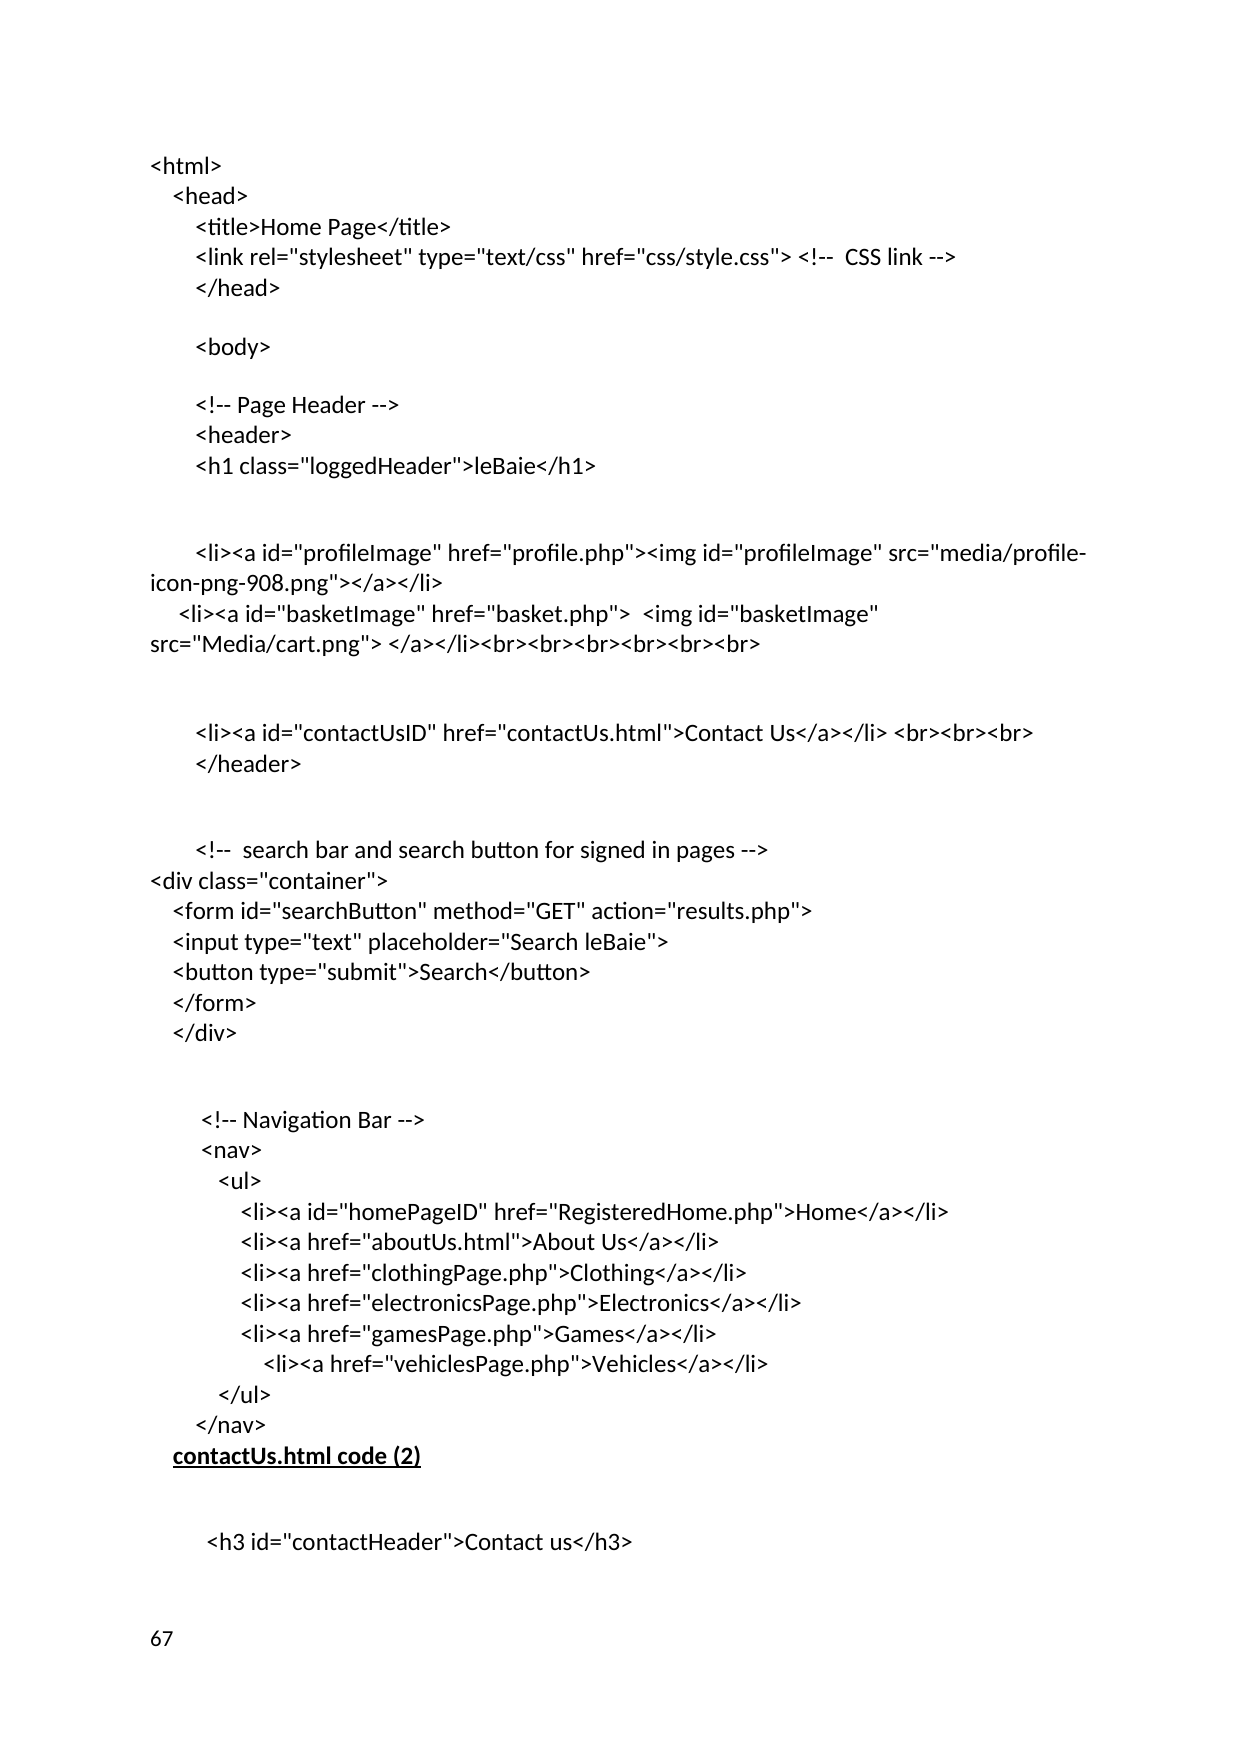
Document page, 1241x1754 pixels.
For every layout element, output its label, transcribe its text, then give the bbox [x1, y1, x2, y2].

text <li><a href="clothingPage.php">Clothing</a></li> [150, 1257, 1090, 1287]
text <li><a href="aboutUs.html">About Us</a></li> [150, 1226, 1090, 1257]
text </div> [150, 1018, 1090, 1048]
text <link rel="stylesheet" type="text/css" href="css/style.css"> <!-- CSS link --> [150, 242, 1090, 272]
text <head> [150, 181, 1090, 211]
text <body> [150, 331, 1090, 361]
text <li><a id="profileImage" href="profile.php"><img id="profileImage" src="media/profile-icon-png-908.png"></a></li> [150, 537, 1090, 598]
text </head> [150, 272, 1090, 303]
text </ul> [150, 1379, 1090, 1409]
text <!-- Page Header --> [150, 389, 1090, 420]
text <header> [150, 420, 1090, 450]
text <li><a href="electronicsPage.php">Electronics</a></li> [150, 1287, 1090, 1318]
text <button type="submit">Search</button> [150, 957, 1090, 987]
text contactUs.html code (2) [150, 1440, 1090, 1470]
text </form> [150, 987, 1090, 1018]
text <li><a id="homePageID" href="RegisteredHome.php">Home</a></li> [150, 1196, 1090, 1226]
text <li><a id="contactUsID" href="contactUs.html">Contact Us</a></li> <br><br><br> [150, 717, 1090, 748]
text <li><a href="gamesPage.php">Games</a></li> [150, 1318, 1090, 1348]
text <nav> [150, 1135, 1090, 1165]
text <li><a id="basketImage" href="basket.php"> <img id="basketImage" src="Media/cart.png"> </a></li><br><br><br><br><br><br> [150, 598, 1090, 659]
text <input type="text" placeholder="Search leBaie"> [150, 926, 1090, 957]
text <title>Home Page</title> [150, 211, 1090, 242]
text </header> [150, 748, 1090, 778]
text <form id="searchButton" method="GET" action="results.php"> [150, 896, 1090, 926]
text <!-- Navigation Bar --> [150, 1104, 1090, 1135]
text <li><a href="vehiclesPage.php">Vehicles</a></li> [150, 1348, 1090, 1379]
text <ul> [150, 1165, 1090, 1196]
text <h1 class="loggedHeader">leBaie</h1> [150, 450, 1090, 481]
text <!-- search bar and search button for signed in pages --> [150, 834, 1090, 865]
text </nav> [150, 1409, 1090, 1440]
text <h3 id="contactHeader">Contact us</h3> [150, 1526, 1090, 1557]
text <div class="container"> [150, 865, 1090, 896]
text <html> [150, 150, 1090, 181]
